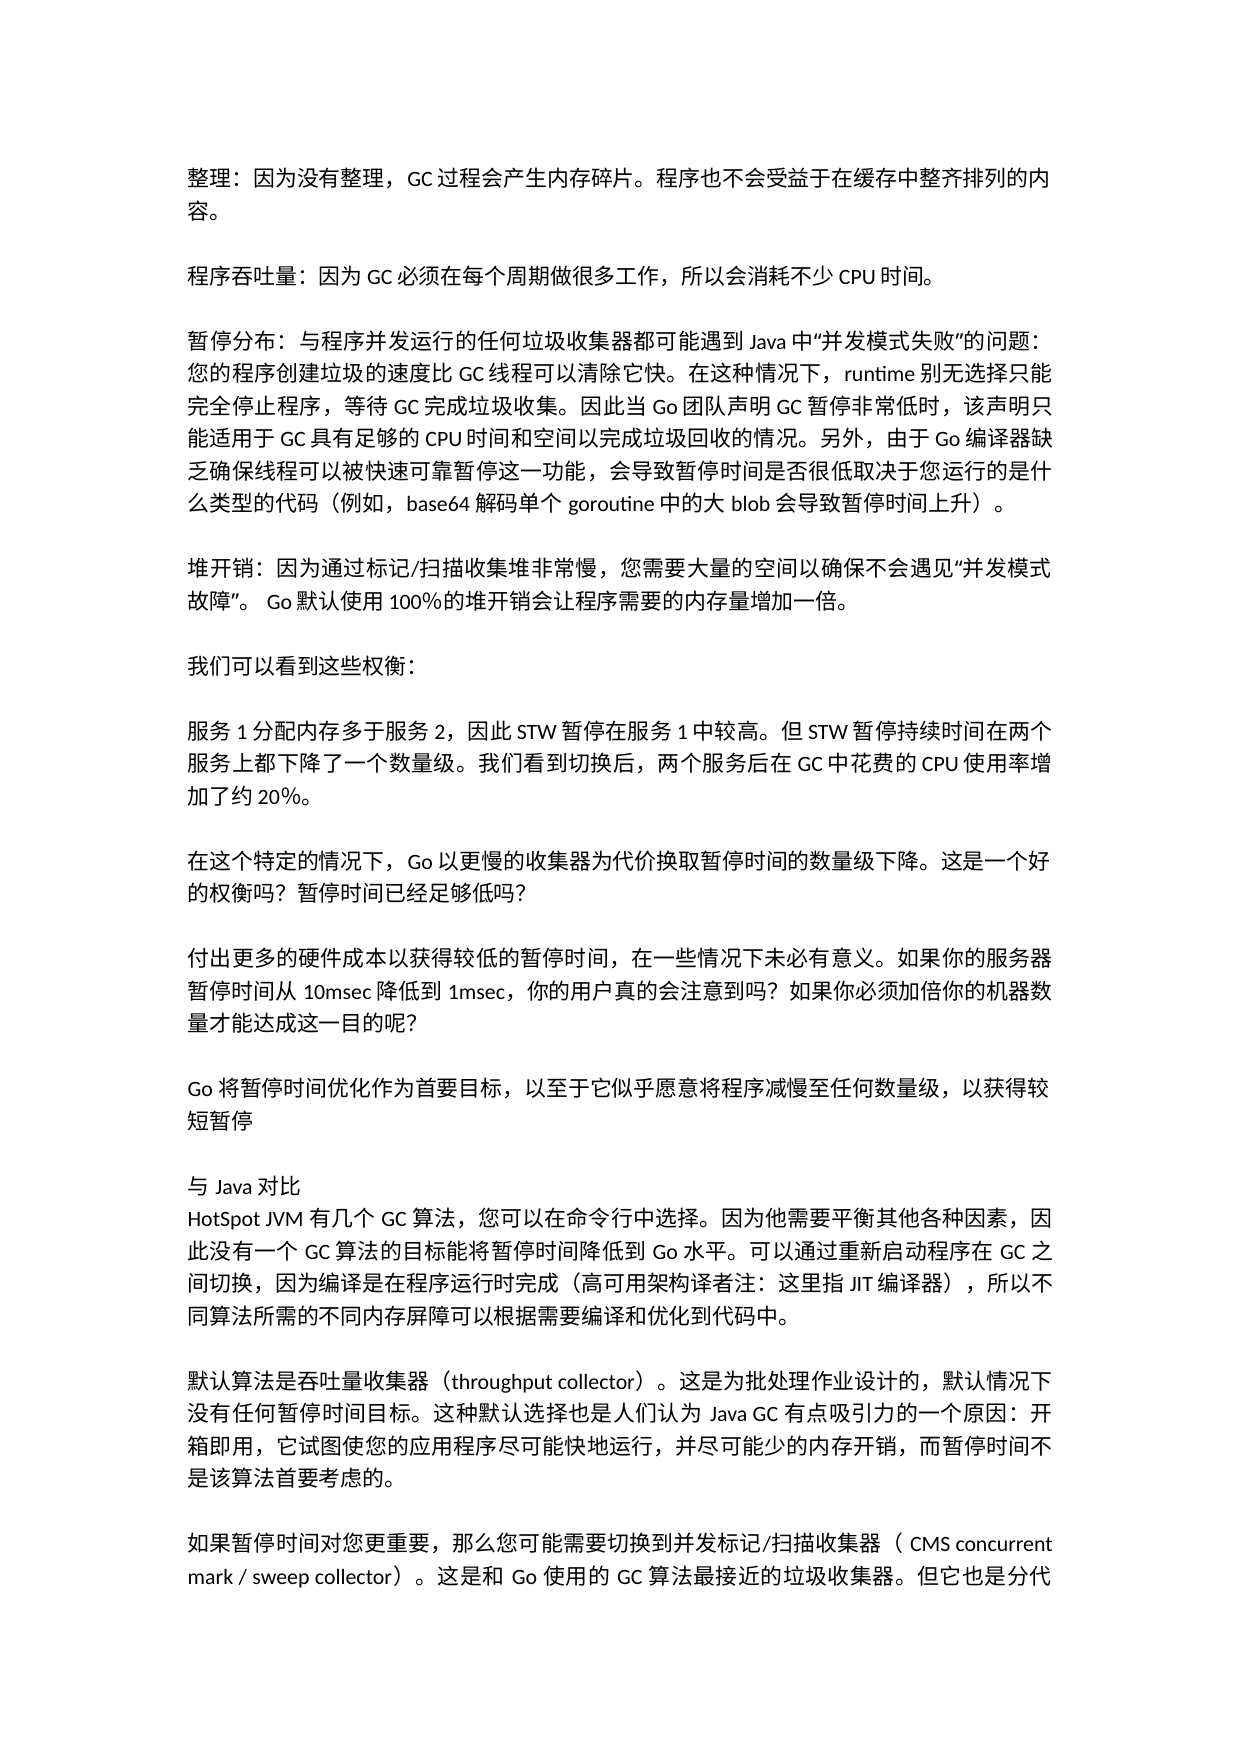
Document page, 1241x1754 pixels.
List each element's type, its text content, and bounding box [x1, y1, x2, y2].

text Go 将暂停时间优化作为首要目标，以至于它似乎愿意将程序减慢至任何数量级，以获得较短暂停 [187, 1072, 1053, 1137]
text 与 Java 对比 [187, 1169, 1053, 1202]
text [187, 1527, 1053, 1592]
text 程序吞吐量：因为GC必须在每个周期做很多工作，所以会消耗不少CPU时间。 [187, 259, 1053, 292]
text 默认算法是吞吐量收集器（throughput collector）。这是为批处理作业设计的，默认情况下没有任何暂停时间目标。这种默认选择也是人们认为 Java GC 有点吸引力的一个原因：开箱即用，它试图使您的应用程序尽可能快地运行，并尽可能少的内存开销，而暂停时间不是该算法首要考虑的。 [187, 1364, 1053, 1494]
text 整理：因为没有整理，GC 过程会产生内存碎片。程序也不会受益于在缓存中整齐排列的内容。 [187, 162, 1053, 227]
text 暂停分布：与程序并发运行的任何垃圾收集器都可能遇到Java中“并发模式失败”的问题：您的程序创建垃圾的速度比GC线程可以清除它快。在这种情况下，runtime别无选择只能完全停止程序，等待GC完成垃圾收集。因此当Go团队声明GC暂停非常低时，该声明只能适用于GC具有足够的CPU时间和空间以完成垃圾回收的情况。另外，由于Go编译器缺乏确保线程可以被快速可靠暂停这一功能，会导致暂停时间是否很低取决于您运行的是什么类型的代码（例如，base64 解码单个 goroutine 中的大 blob 会导致暂停时间上升）。 [187, 324, 1053, 519]
text 我们可以看到这些权衡： [187, 649, 1053, 682]
text 在这个特定的情况下，Go 以更慢的收集器为代价换取暂停时间的数量级下降。这是一个好的权衡吗？暂停时间已经足够低吗？ [187, 844, 1053, 909]
text HotSpot JVM 有几个 GC 算法，您可以在命令行中选择。因为他需要平衡其他各种因素，因此没有一个 GC 算法的目标能将暂停时间降低到 Go 水平。可以通过重新启动程序在 GC 之间切换，因为编译是在程序运行时完成（高可用架构译者注：这里指 JIT 编译器），所以不同算法所需的不同内存屏障可以根据需要编译和优化到代码中。 [187, 1202, 1053, 1332]
text 堆开销：因为通过标记/扫描收集堆非常慢，您需要大量的空间以确保不会遇见“并发模式故障”。 Go默认使用100％的堆开销会让程序需要的内存量增加一倍。 [187, 552, 1053, 617]
text 付出更多的硬件成本以获得较低的暂停时间，在一些情况下未必有意义。如果你的服务器暂停时间从 10msec 降低到 1msec，你的用户真的会注意到吗？如果你必须加倍你的机器数量才能达成这一目的呢？ [187, 942, 1053, 1039]
text 服务1分配内存多于服务2，因此STW暂停在服务1中较高。但STW暂停持续时间在两个服务上都下降了一个数量级。我们看到切换后，两个服务后在GC中花费的CPU使用率增加了约20％。 [187, 714, 1053, 812]
